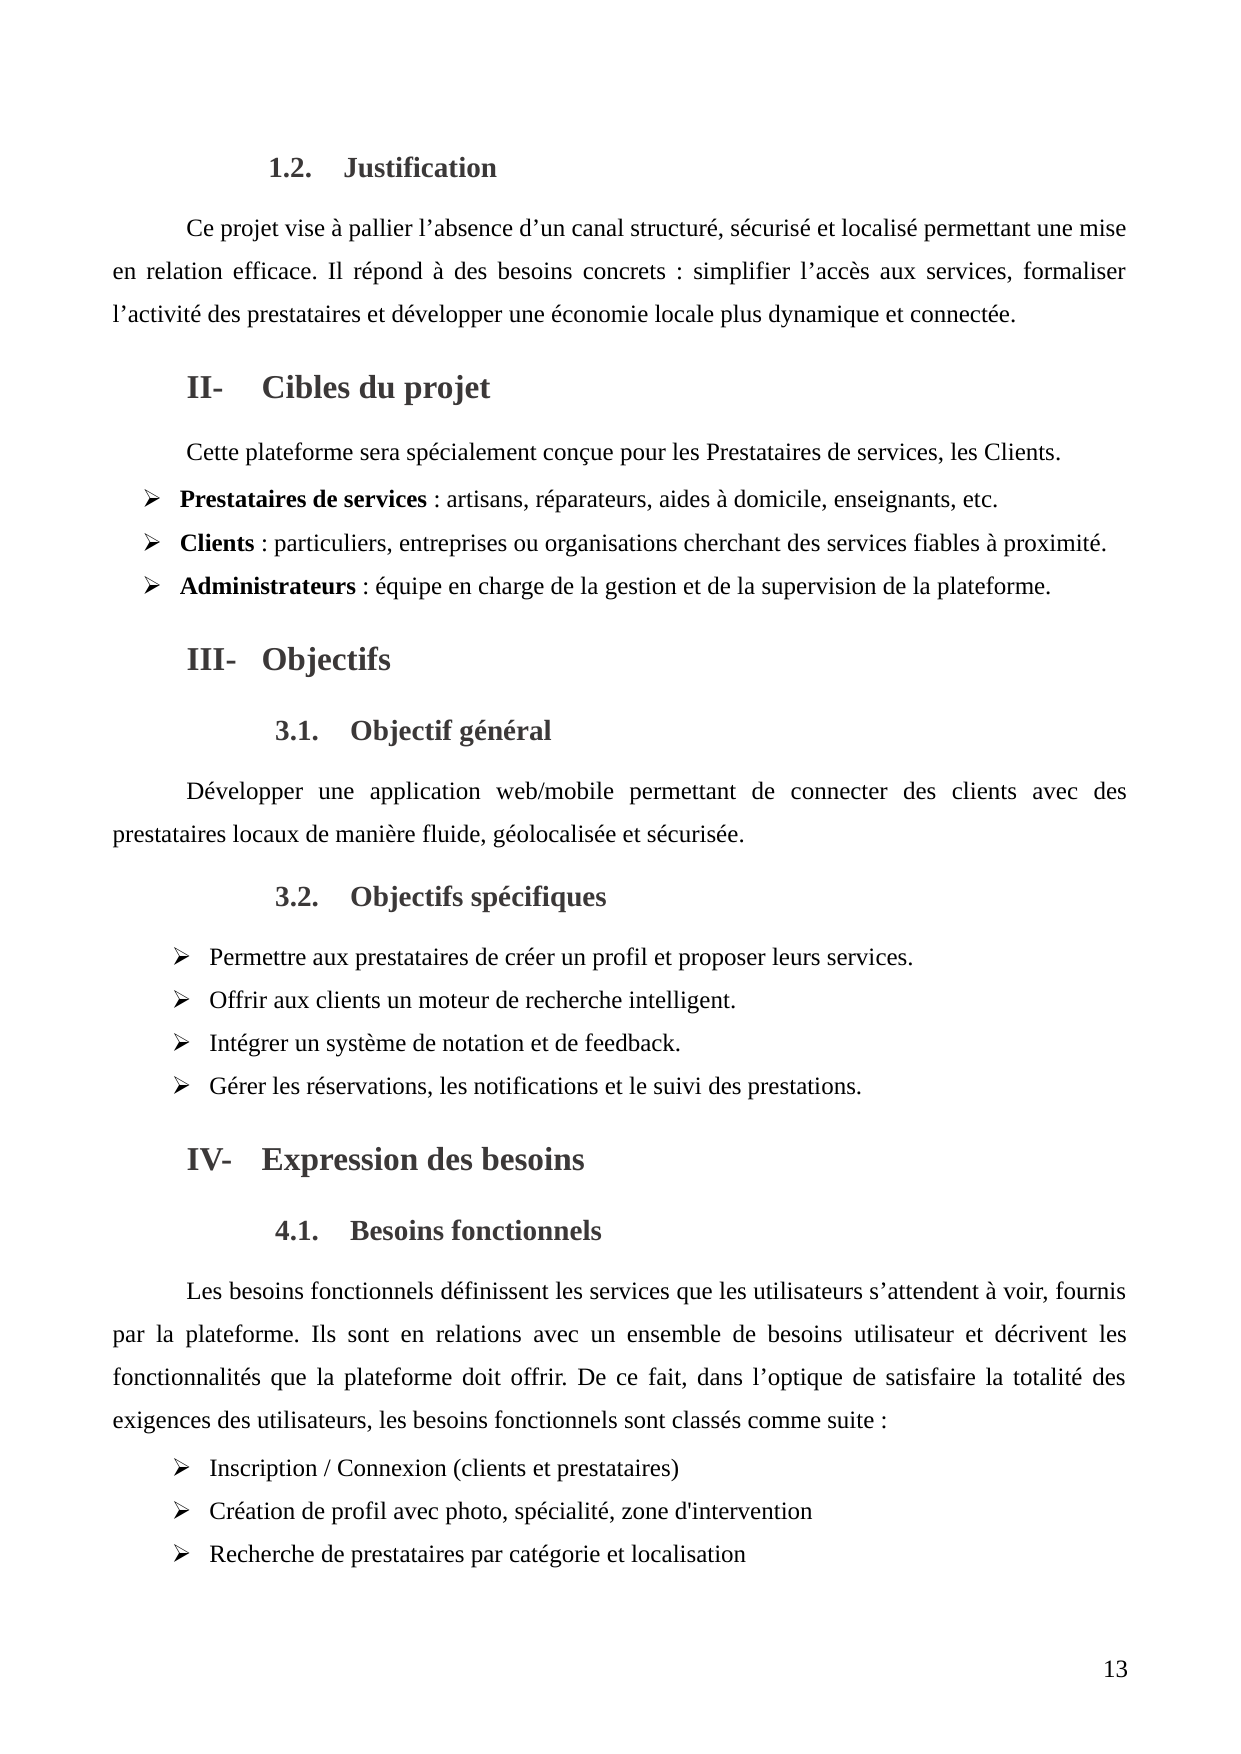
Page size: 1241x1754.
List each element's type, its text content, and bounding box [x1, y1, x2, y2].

text Ce projet vise à pallier l’absence d’un canal structuré, sécurisé et localisé permettant une mise en relation efficace. Il répond à des besoins concrets : simplifier l’accès aux services, formaliser l’activité des prestataires et développer une économie locale plus dynamique et connectée. [112, 213, 1128, 328]
subtitle Objectifs [186, 639, 1128, 677]
subtitle Besoins fonctionnels [275, 1213, 1128, 1247]
list Clients : particuliers, entreprises ou organisations cherchant des services fiables à proximité. [142, 528, 1128, 556]
list Administrateurs : équipe en charge de la gestion et de la supervision de la plateforme. [142, 571, 1128, 599]
list Intégrer un système de notation et de feedback. [172, 1028, 1128, 1057]
list Offrir aux clients un moteur de recherche intelligent. [172, 985, 1128, 1013]
list Inscription / Connexion (clients et prestataires) [172, 1453, 1128, 1481]
subtitle Objectifs spécifiques [275, 879, 1128, 912]
text Cette plateforme sera spécialement conçue pour les Prestataires de services, les Clients. [112, 437, 1128, 466]
subtitle Objectif général [275, 713, 1128, 747]
subtitle Cibles du projet [186, 367, 1128, 406]
text Développer une application web/mobile permettant de connecter des clients avec des prestataires locaux de manière fluide, géolocalisée et sécurisée. [112, 776, 1128, 848]
list Prestataires de services : artisans, réparateurs, aides à domicile, enseignants, etc. [142, 484, 1128, 513]
list Gérer les réservations, les notifications et le suivi des prestations. [172, 1071, 1128, 1100]
subtitle Justification [268, 150, 1128, 183]
list Permettre aux prestataires de créer un profil et proposer leurs services. [172, 942, 1128, 970]
list Création de profil avec photo, spécialité, zone d'intervention [172, 1496, 1128, 1524]
list Recherche de prestataires par catégorie et localisation [172, 1539, 1128, 1568]
subtitle Expression des besoins [186, 1139, 1128, 1177]
text Les besoins fonctionnels définissent les services que les utilisateurs s’attendent à voir, fournis par la plateforme. Ils sont en relations avec un ensemble de besoins utilisateur et décrivent les fonctionnalités que la plateforme doit offrir. De ce fait, dans l’optique de satisfaire la totalité des exigences des utilisateurs, les besoins fonctionnels sont classés comme suite : [112, 1276, 1128, 1434]
